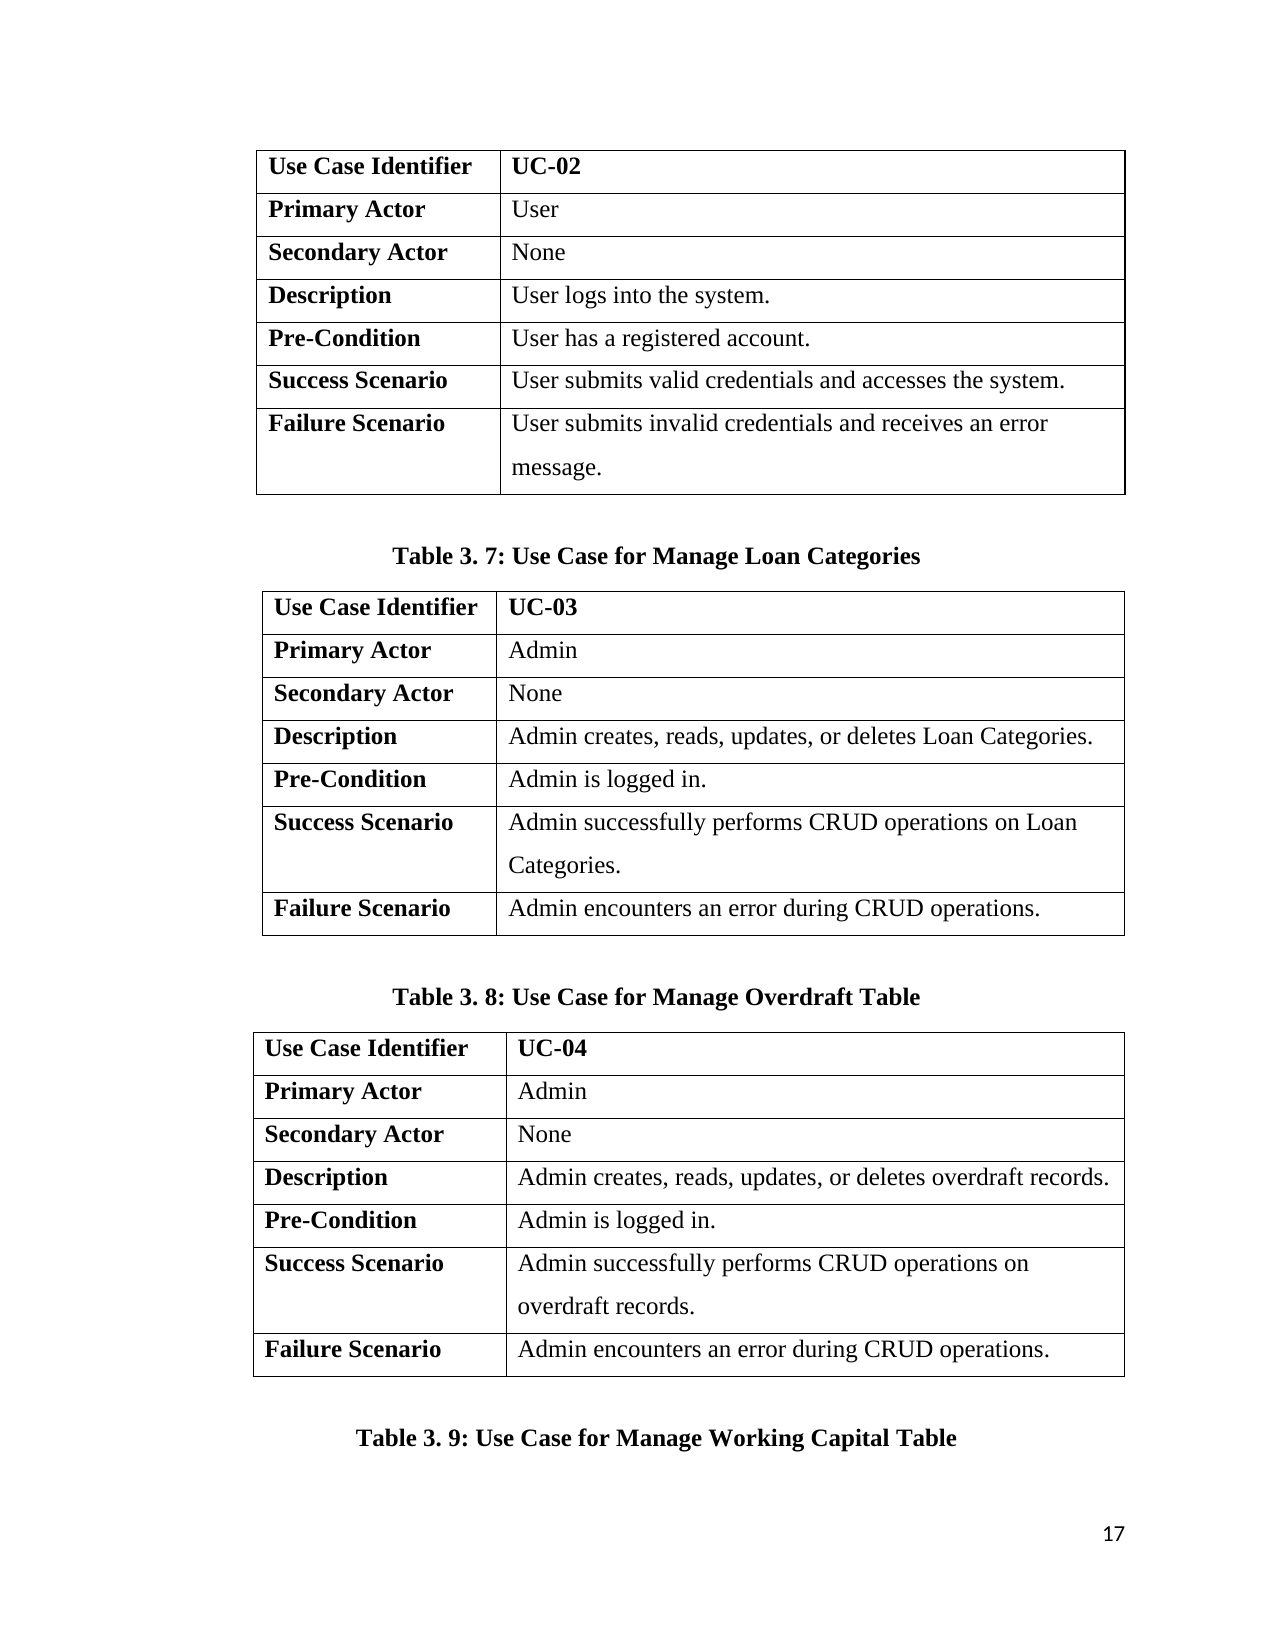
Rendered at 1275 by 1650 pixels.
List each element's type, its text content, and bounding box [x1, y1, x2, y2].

table_cell Admin [507, 1076, 1124, 1118]
table_cell Description [254, 1162, 506, 1204]
table_cell Admin successfully performs CRUD operations on overdraft records. [507, 1248, 1124, 1333]
table_cell Description [263, 721, 496, 763]
table_header UC-03 [497, 592, 1124, 634]
table_header UC-04 [507, 1033, 1124, 1075]
table_header Use Case Identifier [263, 592, 496, 634]
table_cell Admin is logged in. [497, 764, 1124, 806]
table_cell None [497, 678, 1124, 720]
table_cell Secondary Actor [254, 1119, 506, 1161]
table_cell Admin creates, reads, updates, or deletes Loan Categories. [497, 721, 1124, 763]
table_cell Primary Actor [263, 635, 496, 677]
table_cell Admin [497, 635, 1124, 677]
table_cell User submits invalid credentials and receives an error message. [501, 409, 1124, 493]
table_cell Success Scenario [263, 807, 496, 892]
text Table 3. 8: Use Case for Manage Overdraft Table [187, 982, 1125, 1011]
table_cell Failure Scenario [254, 1334, 506, 1376]
table_cell Admin creates, reads, updates, or deletes overdraft records. [507, 1162, 1124, 1204]
table_cell None [501, 237, 1124, 279]
table_cell Admin successfully performs CRUD operations on Loan Categories. [497, 807, 1124, 892]
table_cell Admin encounters an error during CRUD operations. [497, 893, 1124, 934]
table_cell Pre-Condition [254, 1205, 506, 1247]
table_cell Secondary Actor [257, 237, 500, 279]
table_cell Pre-Condition [263, 764, 496, 806]
table_cell User submits valid credentials and accesses the system. [501, 366, 1124, 407]
table_cell Failure Scenario [263, 893, 496, 934]
text Table 3. 7: Use Case for Manage Loan Categories [187, 541, 1125, 570]
table_cell None [507, 1119, 1124, 1161]
table_cell User has a registered account. [501, 323, 1124, 364]
table_cell Success Scenario [254, 1248, 506, 1333]
table_cell Success Scenario [257, 366, 500, 407]
table_cell Admin encounters an error during CRUD operations. [507, 1334, 1124, 1376]
table_header UC-02 [501, 151, 1124, 193]
text Table 3. 9: Use Case for Manage Working Capital Table [187, 1423, 1125, 1452]
table_cell Primary Actor [254, 1076, 506, 1118]
table_header Use Case Identifier [257, 151, 500, 193]
table_cell User logs into the system. [501, 280, 1124, 322]
table_cell Secondary Actor [263, 678, 496, 720]
table_cell Pre-Condition [257, 323, 500, 364]
table_cell Description [257, 280, 500, 322]
table_header Use Case Identifier [254, 1033, 506, 1075]
table_cell Admin is logged in. [507, 1205, 1124, 1247]
table_cell Primary Actor [257, 194, 500, 236]
table_cell User [501, 194, 1124, 236]
table_cell Failure Scenario [257, 409, 500, 493]
